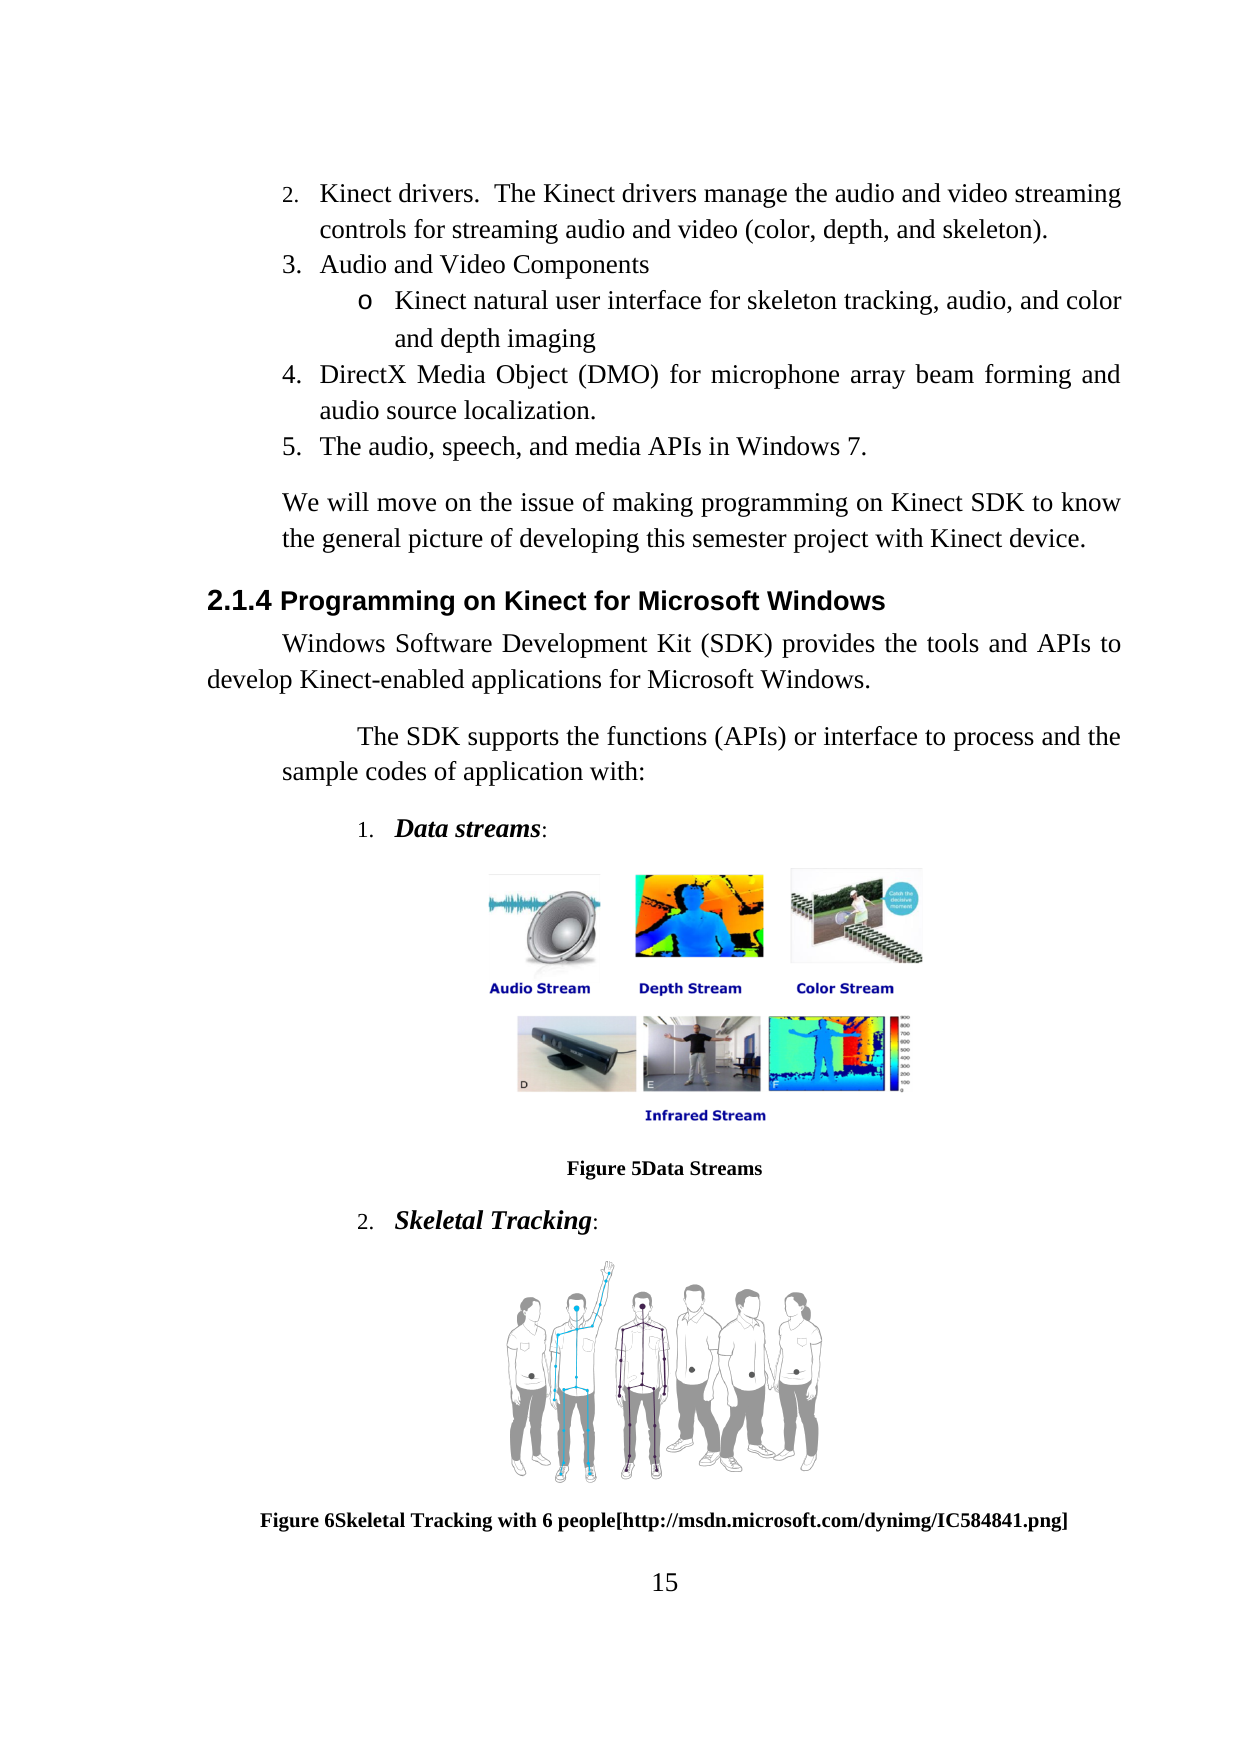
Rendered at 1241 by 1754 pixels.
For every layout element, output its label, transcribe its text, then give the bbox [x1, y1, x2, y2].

list DirectX Media Object (DMO) for microphone array beam forming and audio source localization. [282, 358, 1122, 425]
text We will move on the issue of making programming on Kinect SDK to know the general picture of developing this semester project with Kinect device. [282, 486, 1122, 553]
list Kinect drivers. The Kinect drivers manage the audio and video streaming controls for streaming audio and video (color, depth, and skeleton). [282, 177, 1122, 244]
list Skeletal Tracking: [357, 1204, 1122, 1236]
text The SDK supports the functions (APIs) or interface to process and the sample codes of application with: [282, 720, 1122, 787]
list Audio and Video Components [282, 249, 1122, 280]
text Windows Software Development Kit (SDK) provides the tools and APIs to develop Kinect-enabled applications for Microsoft Windows. [207, 627, 1122, 694]
list Kinect natural user interface for skeleton tracking, audio, and color and depth imaging [357, 284, 1122, 353]
subtitle Programming on Kinect for Microsoft Windows [207, 583, 1122, 616]
picture [506, 1261, 823, 1483]
list The audio, speech, and media APIs in Windows 7. [282, 429, 1122, 461]
list Data streams: [357, 812, 1122, 843]
picture [481, 868, 923, 1131]
